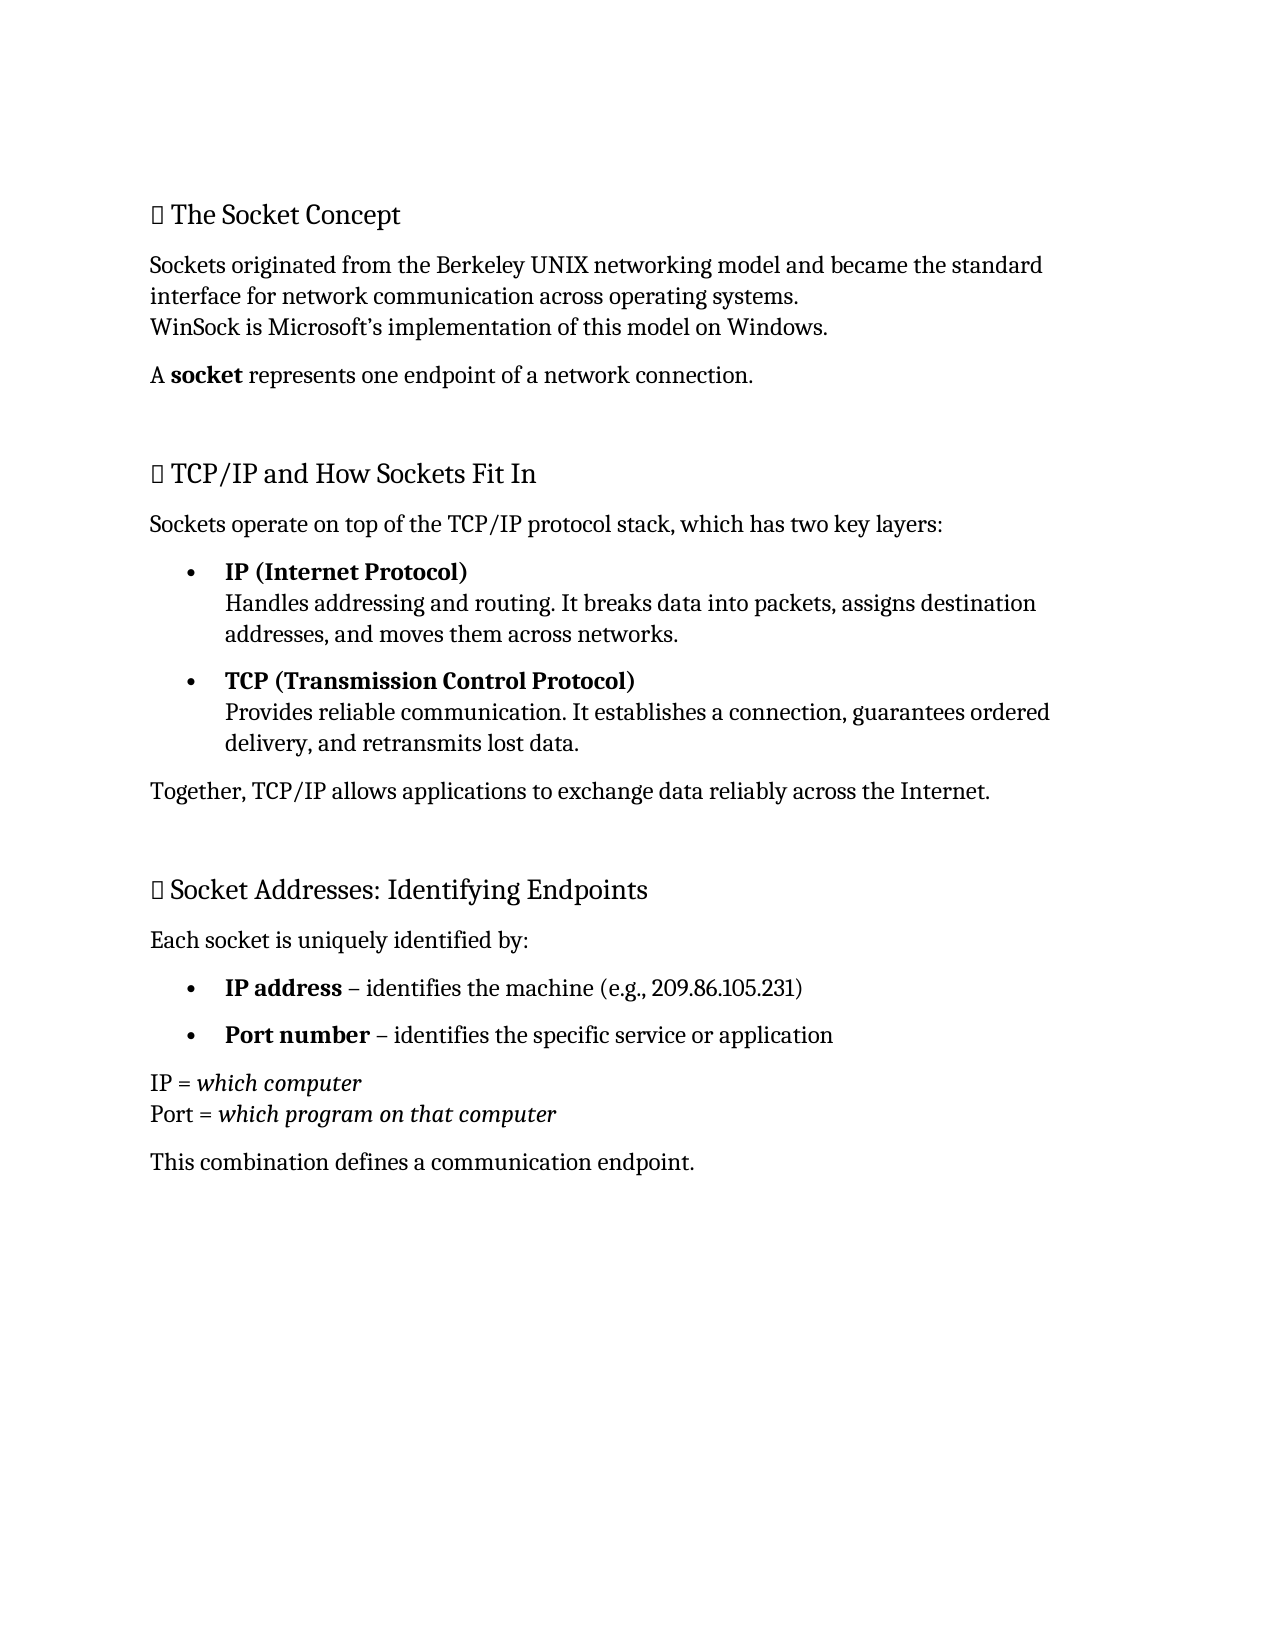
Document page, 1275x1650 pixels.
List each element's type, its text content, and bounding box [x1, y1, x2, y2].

list Port number – identifies the specific service or application [187, 1021, 1125, 1050]
text Each socket is uniquely identified by: [150, 926, 1125, 955]
text A socket represents one endpoint of a network connection. [150, 361, 1125, 390]
text 🌐 TCP/IP and How Sockets Fit In [150, 456, 1125, 490]
text This combination defines a communication endpoint. [150, 1148, 1125, 1177]
text Together, TCP/IP allows applications to exchange data reliably across the Internet. [150, 777, 1125, 806]
list TCP (Transmission Control Protocol) Provides reliable communication. It establishes a connection, guarantees ordered delivery, and retransmits lost data. [187, 667, 1125, 758]
list IP (Internet Protocol) Handles addressing and routing. It breaks data into packets, assigns destination addresses, and moves them across networks. [187, 557, 1125, 648]
text 🧩 The Socket Concept [150, 198, 1125, 232]
list IP address – identifies the machine (e.g., 209.86.105.231) [187, 974, 1125, 1002]
text IP = which computer Port = which program on that computer [150, 1069, 1125, 1129]
text Sockets originated from the Berkeley UNIX networking model and became the standard interface for network communication across operating systems. WinSock is Microsoft’s implementation of this model on Windows. [150, 251, 1125, 342]
text Sockets operate on top of the TCP/IP protocol stack, which has two key layers: [150, 510, 1125, 538]
text 🎯 Socket Addresses: Identifying Endpoints [150, 872, 1125, 907]
